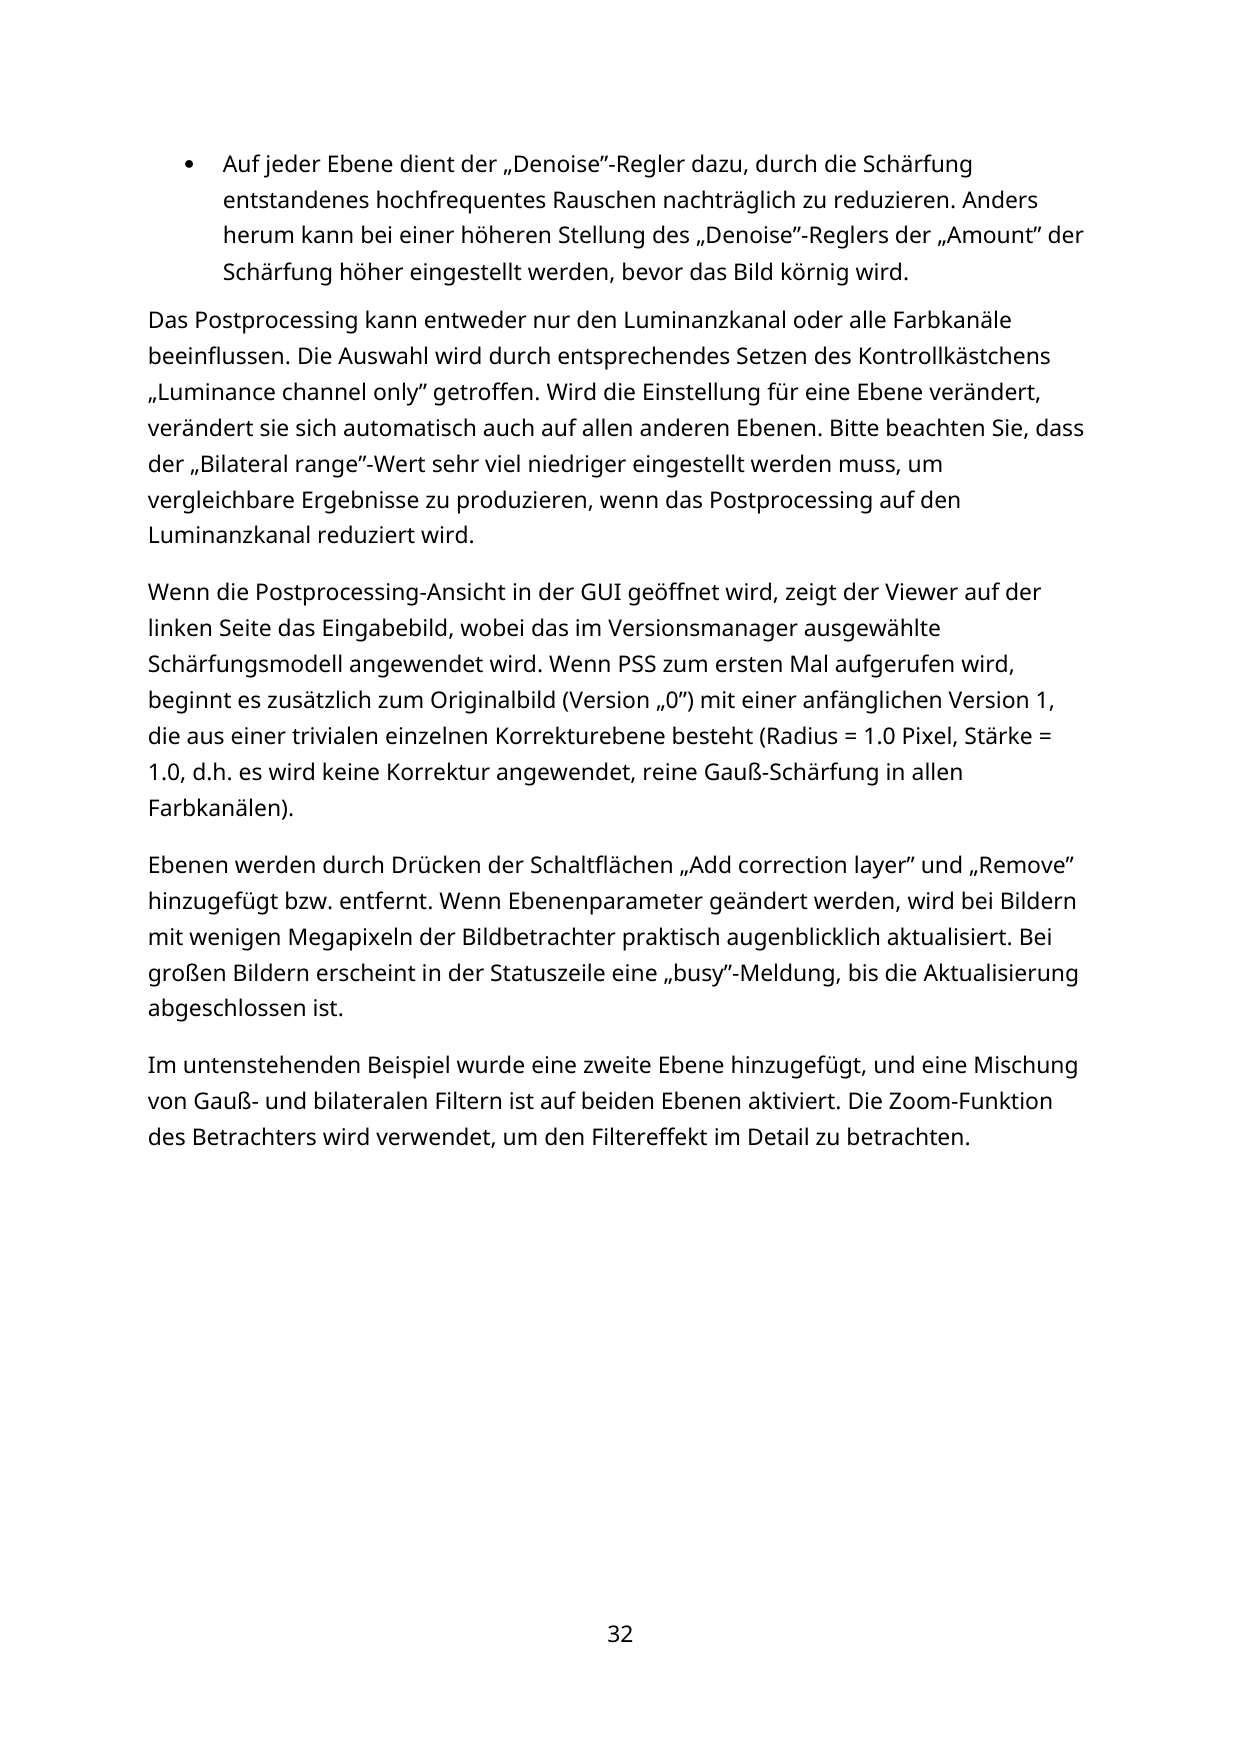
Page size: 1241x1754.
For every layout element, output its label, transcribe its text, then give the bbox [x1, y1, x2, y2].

text Im untenstehenden Beispiel wurde eine zweite Ebene hinzugefügt, und eine Mischung von Gauß- und bilateralen Filtern ist auf beiden Ebenen aktiviert. Die Zoom-Funktion des Betrachters wird verwendet, um den Filtereffekt im Detail zu betrachten. [148, 1049, 1093, 1152]
list Auf jeder Ebene dient der „Denoise”-Regler dazu, durch die Schärfung entstandenes hochfrequentes Rauschen nachträglich zu reduzieren. Anders herum kann bei einer höheren Stellung des „Denoise”-Reglers der „Amount” der Schärfung höher eingestellt werden, bevor das Bild körnig wird. [185, 148, 1093, 287]
text Das Postprocessing kann entweder nur den Luminanzkanal oder alle Farbkanäle beeinflussen. Die Auswahl wird durch entsprechendes Setzen des Kontrollkästchens „Luminance channel only” getroffen. Wird die Einstellung für eine Ebene verändert, verändert sie sich automatisch auch auf allen anderen Ebenen. Bitte beachten Sie, dass der „Bilateral range”-Wert sehr viel niedriger eingestellt werden muss, um vergleichbare Ergebnisse zu produzieren, wenn das Postprocessing auf den Luminanzkanal reduziert wird. [148, 304, 1093, 551]
text Wenn die Postprocessing-Ansicht in der GUI geöffnet wird, zeigt der Viewer auf der linken Seite das Eingabebild, wobei das im Versionsmanager ausgewählte Schärfungsmodell angewendet wird. Wenn PSS zum ersten Mal aufgerufen wird, beginnt es zusätzlich zum Originalbild (Version „0”) mit einer anfänglichen Version 1, die aus einer trivialen einzelnen Korrekturebene besteht (Radius = 1.0 Pixel, Stärke = 1.0, d.h. es wird keine Korrektur angewendet, reine Gauß-Schärfung in allen Farbkanälen). [148, 576, 1093, 823]
text Ebenen werden durch Drücken der Schaltflächen „Add correction layer” und „Remove” hinzugefügt bzw. entfernt. Wenn Ebenenparameter geändert werden, wird bei Bildern mit wenigen Megapixeln der Bildbetrachter praktisch augenblicklich aktualisiert. Bei großen Bildern erscheint in der Statuszeile eine „busy”-Meldung, bis die Aktualisierung abgeschlossen ist. [148, 849, 1093, 1024]
